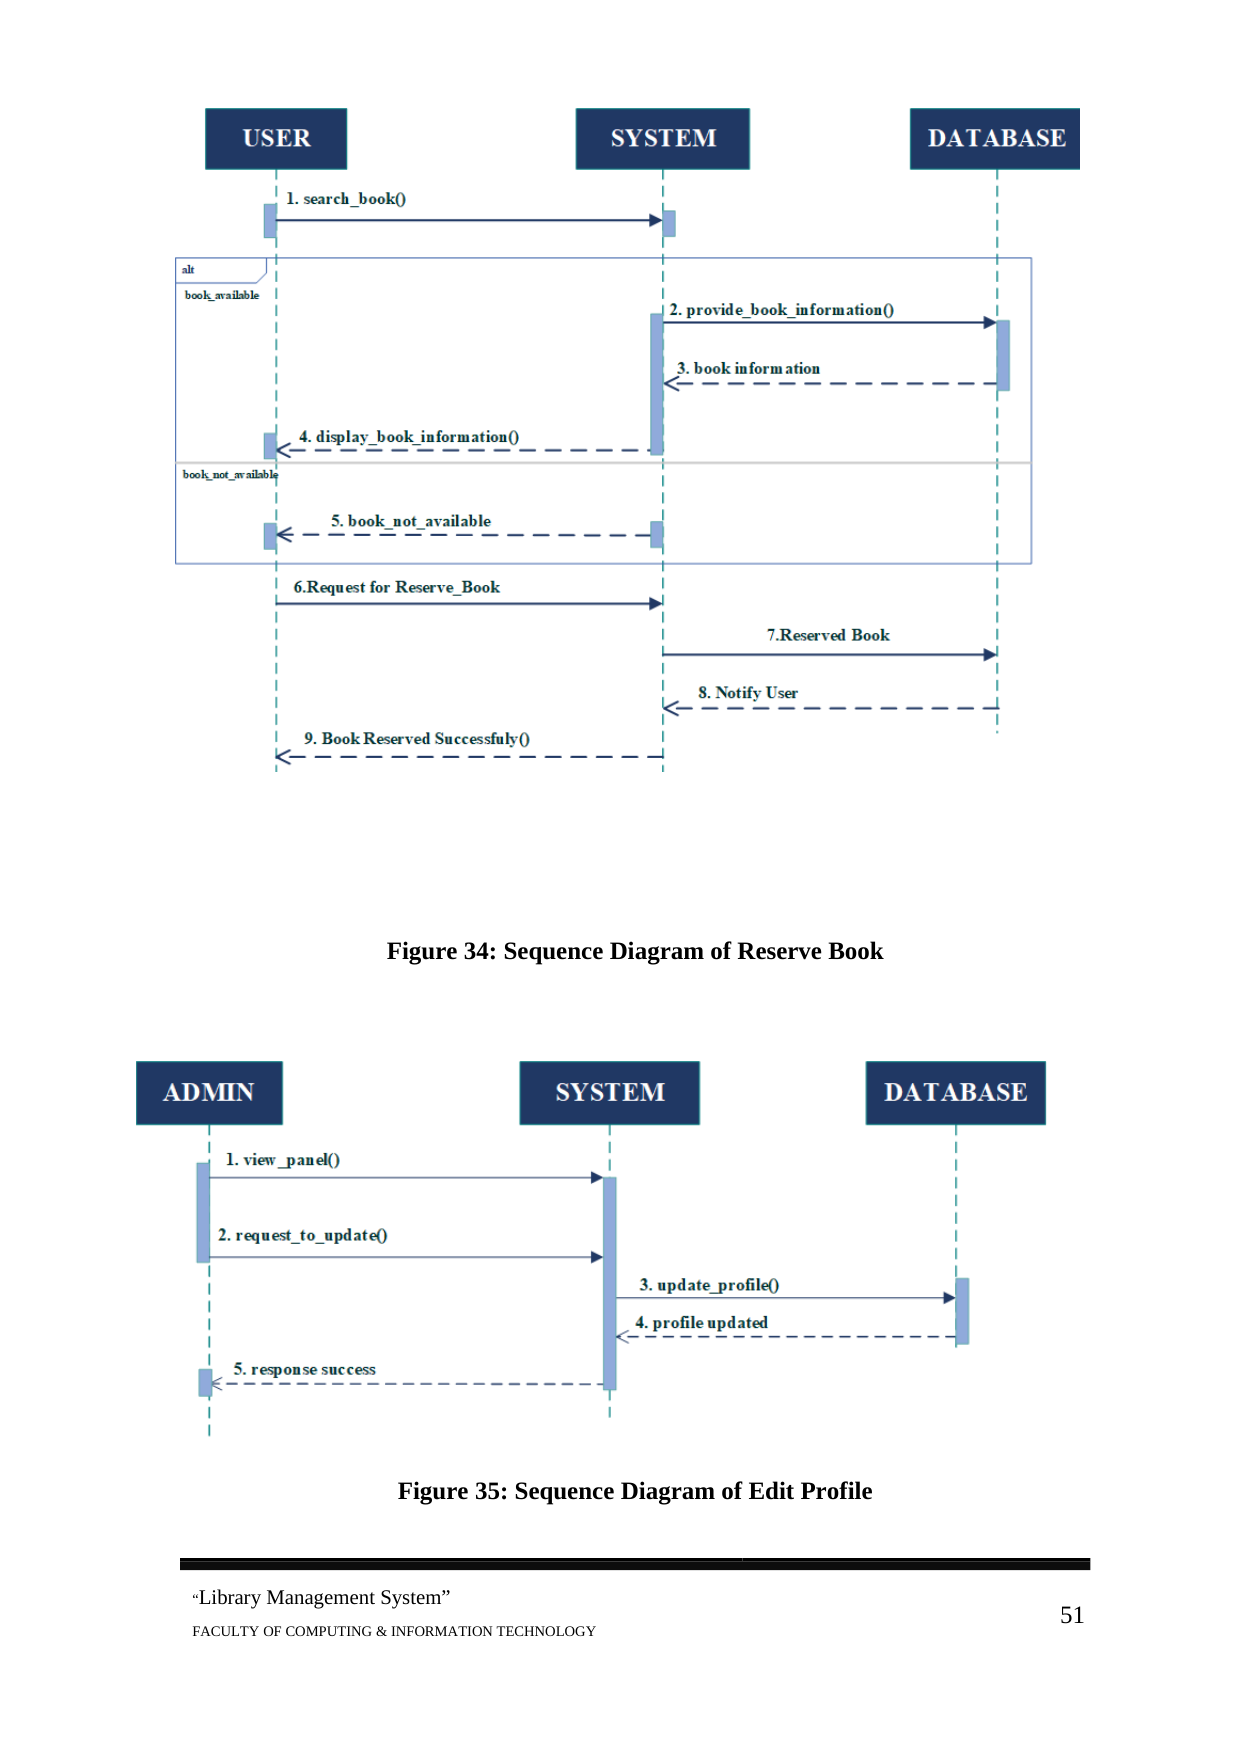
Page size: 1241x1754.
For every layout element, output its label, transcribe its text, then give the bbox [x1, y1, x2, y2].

picture [136, 1216, 1047, 1593]
text Figure 34: Sequence Diagram of Reserve Book [180, 1090, 1090, 1119]
picture [173, 201, 1079, 863]
text Figure 33: Sequence Diagram of User View Details [180, 150, 1090, 179]
